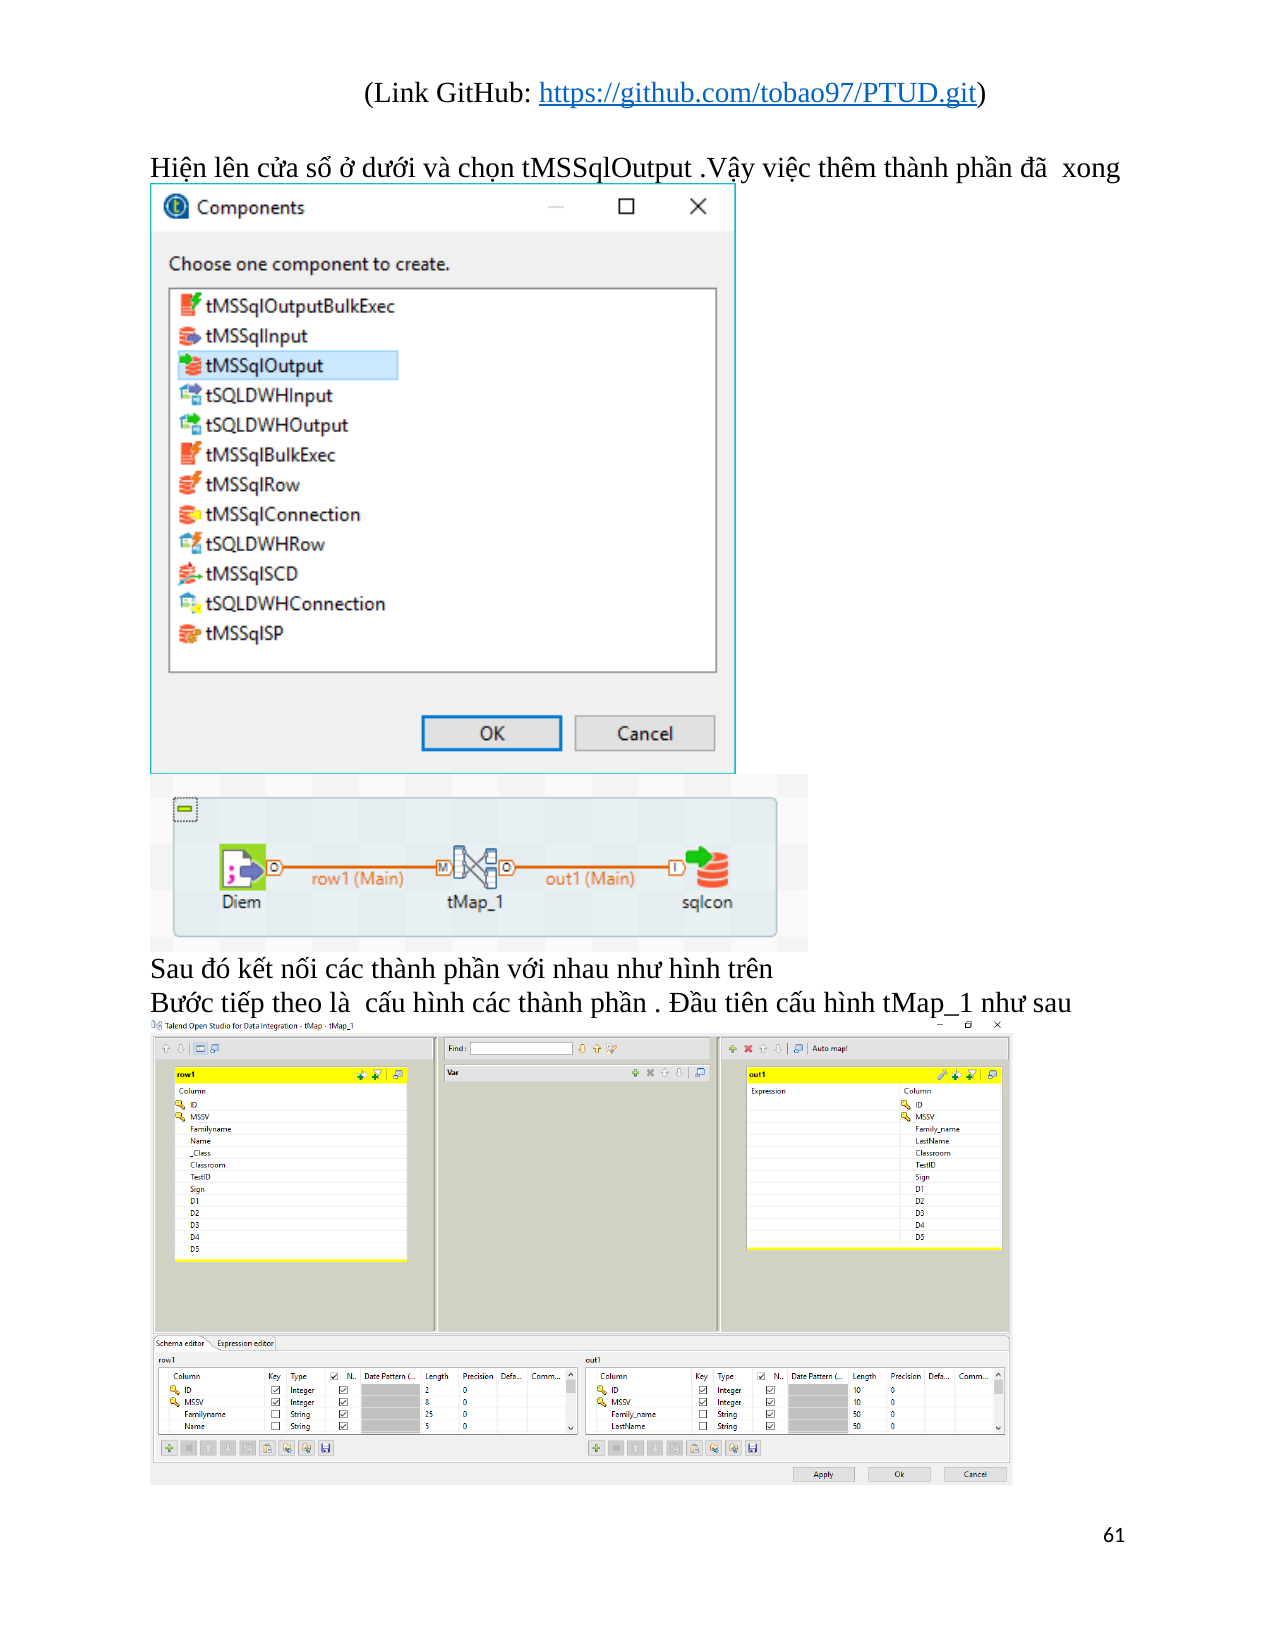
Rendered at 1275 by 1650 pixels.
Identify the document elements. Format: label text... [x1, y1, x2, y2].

text Bước tiếp theo là cấu hình các thành phần . Đầu tiên cấu hình tMap_1 như sau [150, 985, 1125, 1018]
picture [150, 183, 808, 952]
picture [150, 1018, 1013, 1485]
text Hiện lên cửa sổ ở dưới và chọn tMSSqlOutput .Vậy việc thêm thành phần đã xong [150, 150, 1125, 183]
text Sau đó kết nối các thành phần với nhau như hình trên [150, 951, 1125, 985]
